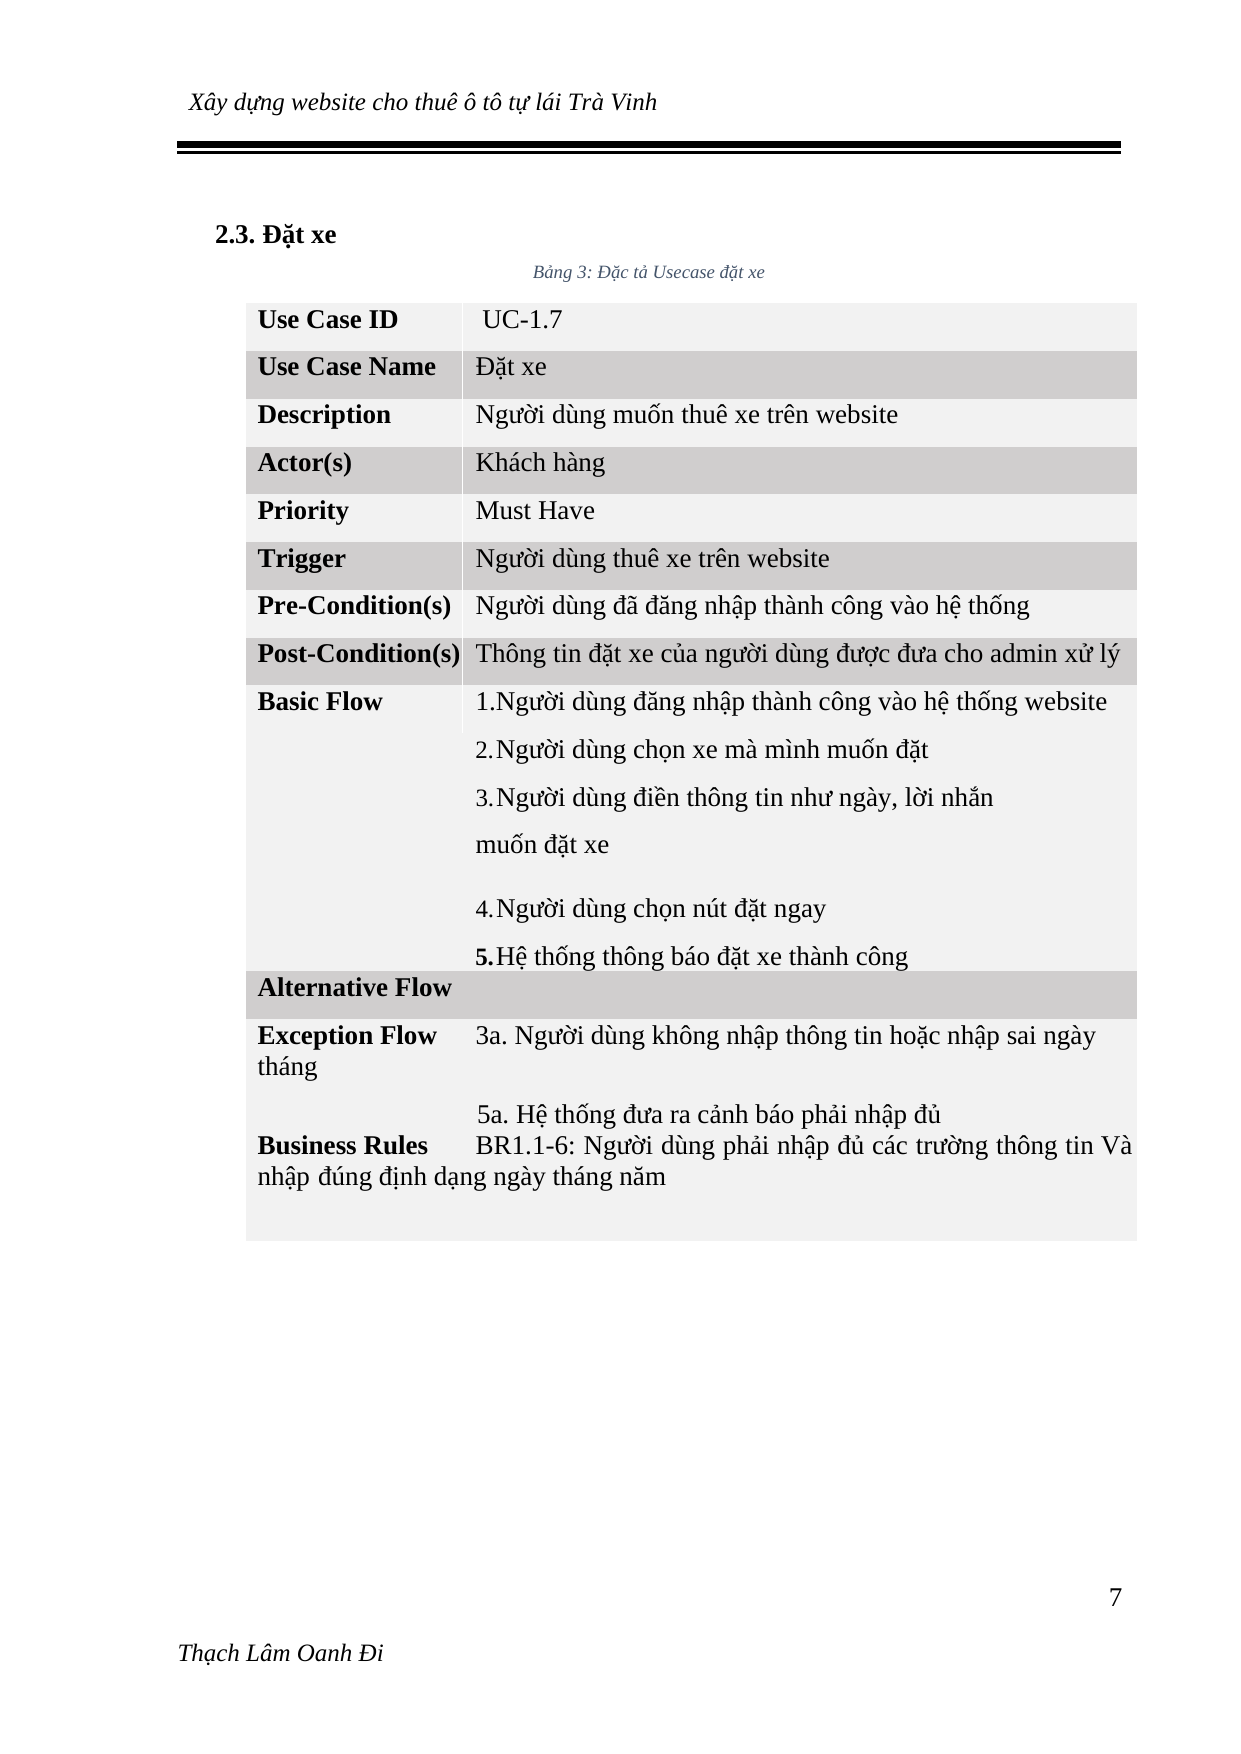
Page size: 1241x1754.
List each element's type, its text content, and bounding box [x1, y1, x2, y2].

table_cell Khách hàng [463, 447, 1137, 494]
table_cell Trigger [246, 542, 462, 590]
table_header UC-1.7 [463, 303, 1137, 351]
table_cell Actor(s) [246, 447, 462, 494]
table_cell Người dùng muốn thuê xe trên website [463, 399, 1137, 447]
table_cell Đặt xe [463, 351, 1137, 399]
table_cell Post-Condition(s) [246, 638, 462, 685]
table_cell Basic Flow [246, 685, 462, 733]
subtitle Đặt xe [215, 218, 1122, 249]
table_cell Priority [246, 494, 462, 542]
table_cell Người dùng đã đăng nhập thành công vào hệ thống [463, 590, 1137, 638]
text Bảng 3: Đặc tả Usecase đặt xe [177, 261, 1122, 282]
table_cell Pre-Condition(s) [246, 590, 462, 638]
table_cell Alternative Flow [246, 971, 1137, 1019]
table_cell Description [246, 399, 462, 447]
table_cell Người dùng thuê xe trên website [463, 542, 1137, 590]
table_cell Must Have [463, 494, 1137, 542]
table_cell Người dùng chọn xe mà mình muốn đặt Người dùng điền thông tin như ngày, lời nhắn muốn đặt xe Người dùng chọn nút đặt ngay Hệ thống thông báo đặt xe thành công [246, 733, 1137, 971]
table_cell 1.Người dùng đăng nhập thành công vào hệ thống website [463, 685, 1137, 733]
table_header Use Case ID [246, 303, 462, 351]
table_cell Exception Flow 3a. Người dùng không nhập thông tin hoặc nhập sai ngày tháng 5a. Hệ thống đưa ra cảnh báo phải nhập đủ Business Rules BR1.1-6: Người dùng phải nhập đủ các trường thông tin Và nhập đúng định dạng ngày tháng năm [246, 1019, 1137, 1241]
table_cell Use Case Name [246, 351, 462, 399]
table_cell Thông tin đặt xe của người dùng được đưa cho admin xử lý [463, 638, 1137, 685]
